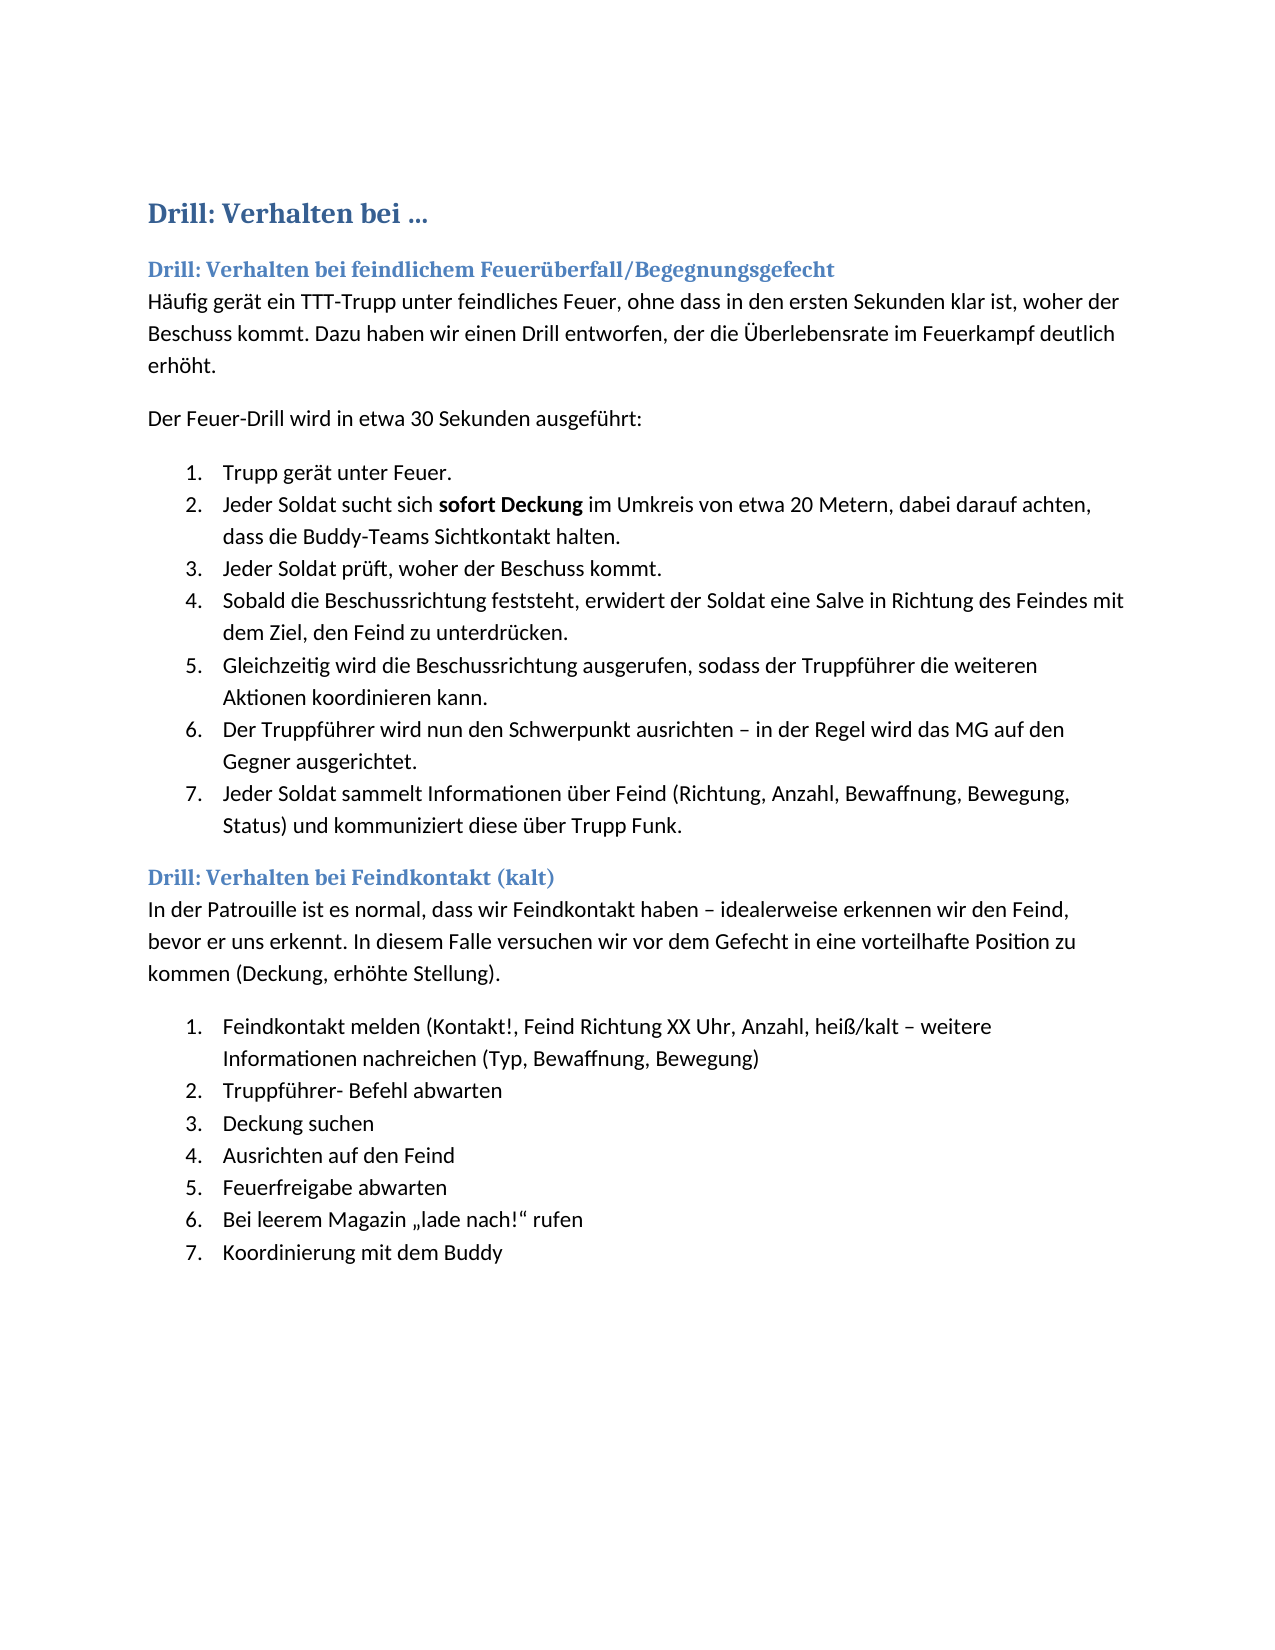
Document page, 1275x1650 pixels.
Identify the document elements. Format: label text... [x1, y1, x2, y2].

list Feindkontakt melden (Kontakt!, Feind Richtung XX Uhr, Anzahl, heiß/kalt – weitere Informationen nachreichen (Typ, Bewaffnung, Bewegung) [185, 1012, 1127, 1072]
subtitle Drill: Verhalten bei Feindkontakt (kalt) [148, 865, 1127, 891]
text In der Patrouille ist es normal, dass wir Feindkontakt haben – idealerweise erkennen wir den Feind, bevor er uns erkennt. In diesem Falle versuchen wir vor dem Gefecht in eine vorteilhafte Position zu kommen (Deckung, erhöhte Stellung). [148, 895, 1127, 987]
text Häufig gerät ein TTT-Trupp unter feindliches Feuer, ohne dass in den ersten Sekunden klar ist, woher der Beschuss kommt. Dazu haben wir einen Drill entworfen, der die Überlebensrate im Feuerkampf deutlich erhöht. [148, 287, 1127, 379]
list Deckung suchen [185, 1109, 1127, 1137]
text Der Feuer-Drill wird in etwa 30 Sekunden ausgeführt: [148, 404, 1127, 433]
list Koordinierung mit dem Buddy [185, 1238, 1127, 1266]
list Ausrichten auf den Feind [185, 1141, 1127, 1169]
list Trupp gerät unter Feuer. [185, 458, 1127, 486]
list Sobald die Beschussrichtung feststeht, erwidert der Soldat eine Salve in Richtung des Feindes mit dem Ziel, den Feind zu unterdrücken. [185, 586, 1127, 647]
list Jeder Soldat prüft, woher der Beschuss kommt. [185, 554, 1127, 582]
list Der Truppführer wird nun den Schwerpunkt ausrichten – in der Regel wird das MG auf den Gegner ausgerichtet. [185, 715, 1127, 775]
list Jeder Soldat sucht sich sofort Deckung im Umkreis von etwa 20 Metern, dabei darauf achten, dass die Buddy-Teams Sichtkontakt halten. [185, 490, 1127, 550]
subtitle Drill: Verhalten bei feindlichem Feuerüberfall/Begegnungsgefecht [148, 257, 1127, 283]
list Bei leerem Magazin „lade nach!“ rufen [185, 1205, 1127, 1233]
list Gleichzeitig wird die Beschussrichtung ausgerufen, sodass der Truppführer die weiteren Aktionen koordinieren kann. [185, 651, 1127, 711]
list Feuerfreigabe abwarten [185, 1173, 1127, 1201]
list Jeder Soldat sammelt Informationen über Feind (Richtung, Anzahl, Bewaffnung, Bewegung, Status) und kommuniziert diese über Trupp Funk. [185, 779, 1127, 840]
subtitle Drill: Verhalten bei … [148, 198, 1127, 231]
list Truppführer- Befehl abwarten [185, 1077, 1127, 1105]
